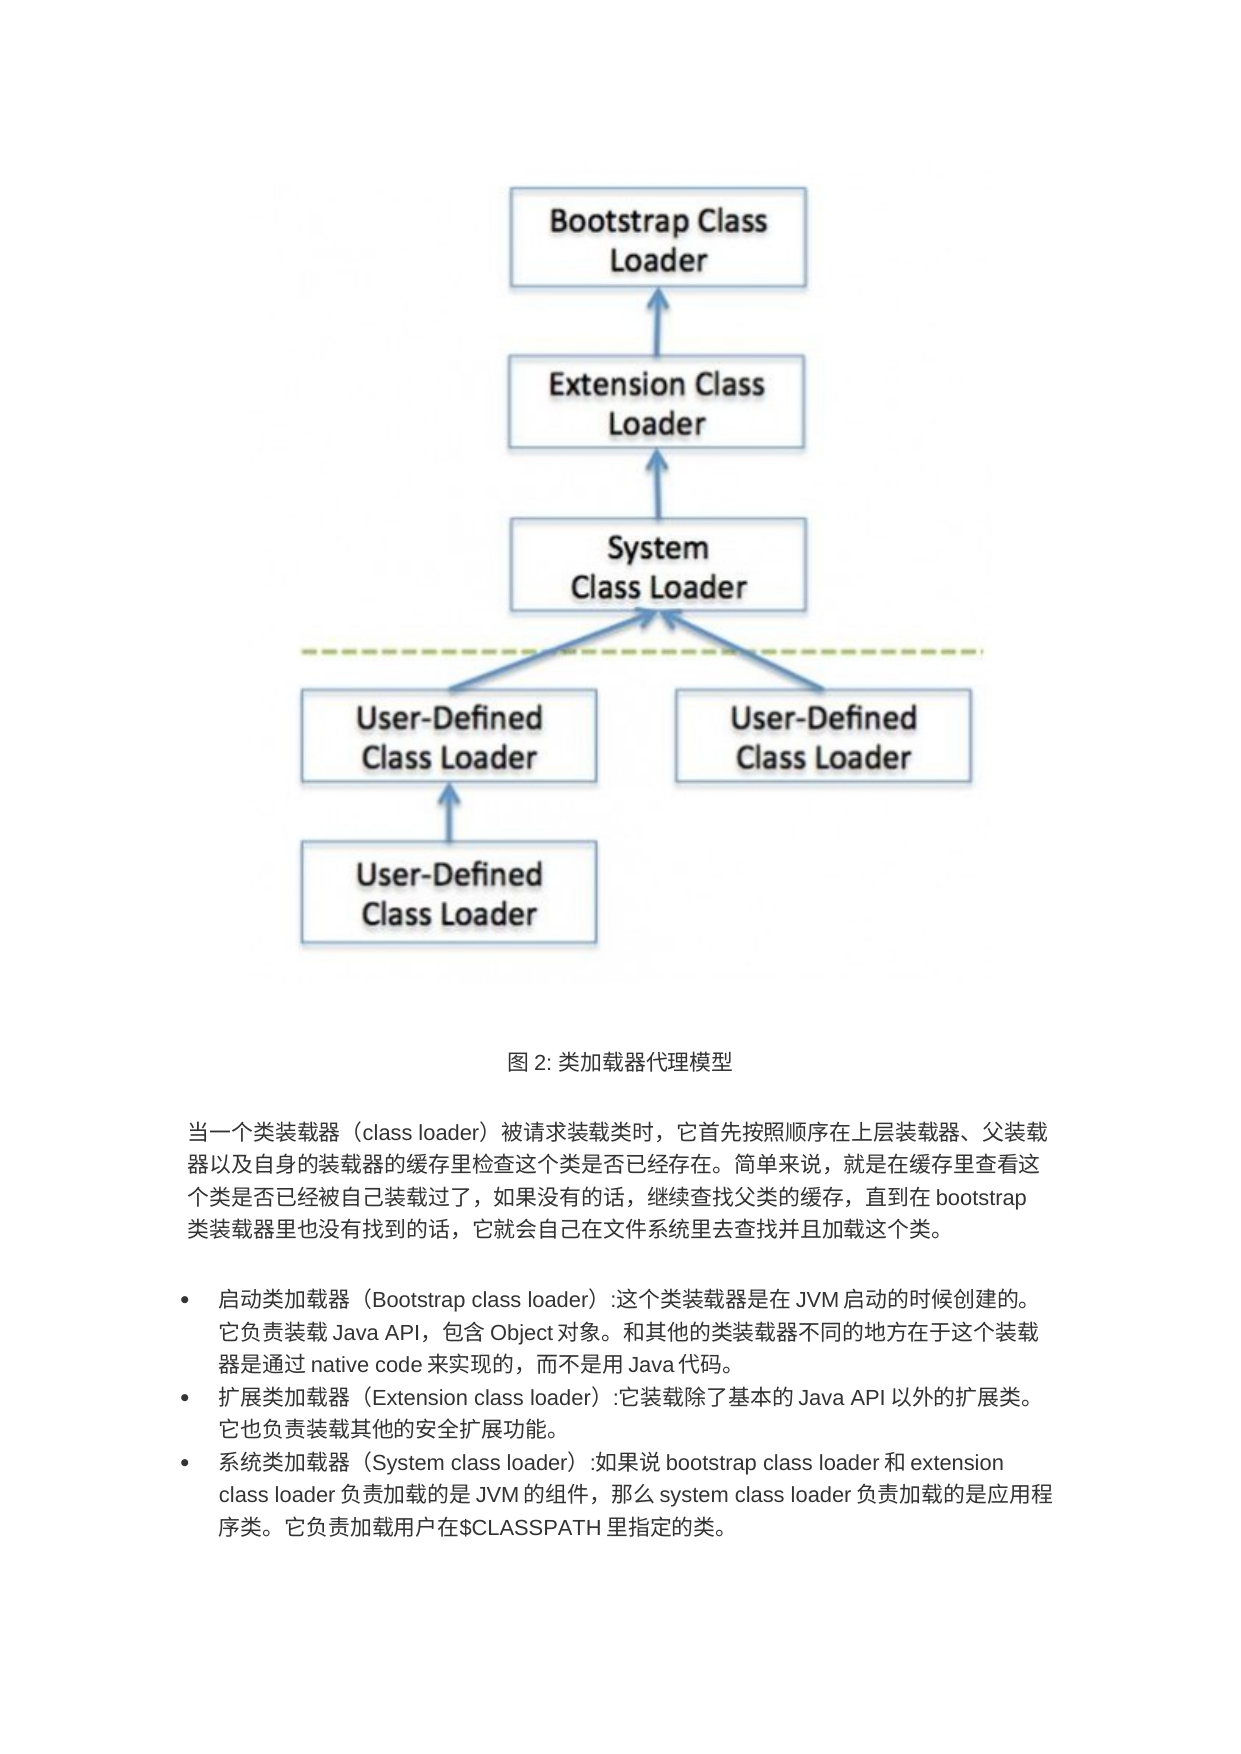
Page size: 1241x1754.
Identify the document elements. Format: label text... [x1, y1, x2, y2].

list 启动类加载器（Bootstrap class loader）:这个类装载器是在JVM启动的时候创建的。它负责装载Java API，包含Object对象。和其他的类装载器不同的地方在于这个装载器是通过native code来实现的，而不是用Java代码。 [181, 1282, 1053, 1379]
text 图 2: 类加载器代理模型 [187, 1044, 1053, 1077]
text 当一个类装载器（class loader）被请求装载类时，它首先按照顺序在上层装载器、父装载器以及自身的装载器的缓存里检查这个类是否已经存在。简单来说，就是在缓存里查看这个类是否已经被自己装载过了，如果没有的话，继续查找父类的缓存，直到在bootstrap类装载器里也没有找到的话，它就会自己在文件系统里去查找并且加载这个类。 [187, 1114, 1053, 1244]
picture [249, 162, 992, 983]
list 系统类加载器（System class loader）:如果说bootstrap class loader和extension class loader负责加载的是JVM的组件，那么system class loader负责加载的是应用程序类。它负责加载用户在$CLASSPATH里指定的类。 [181, 1444, 1053, 1542]
list 扩展类加载器（Extension class loader）:它装载除了基本的Java API以外的扩展类。它也负责装载其他的安全扩展功能。 [181, 1379, 1053, 1444]
